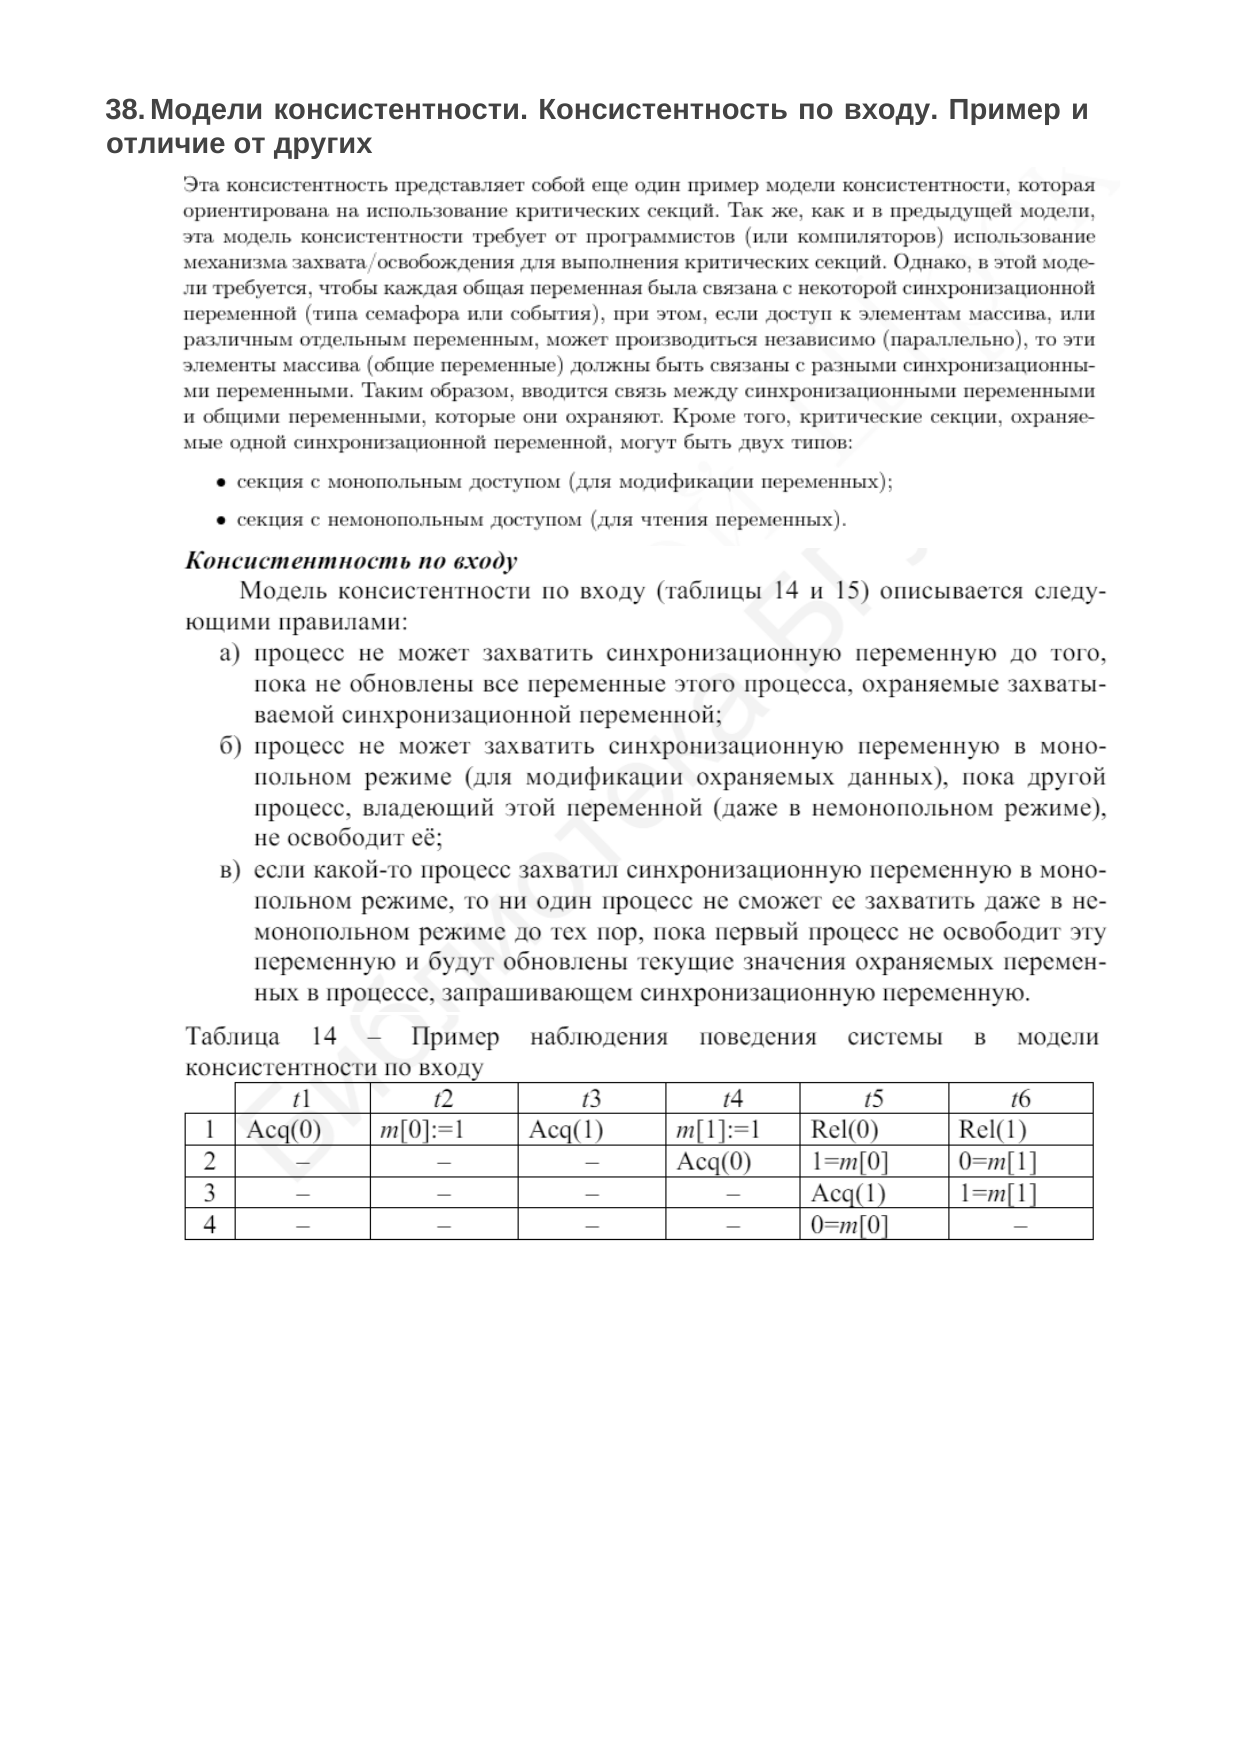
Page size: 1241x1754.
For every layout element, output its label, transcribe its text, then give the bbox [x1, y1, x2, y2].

picture [179, 1015, 1120, 1264]
picture [179, 167, 1121, 546]
subtitle Модели консистентности. Консистентность по входу. Пример и отличие от других [105, 92, 1090, 159]
picture [179, 548, 1120, 1012]
